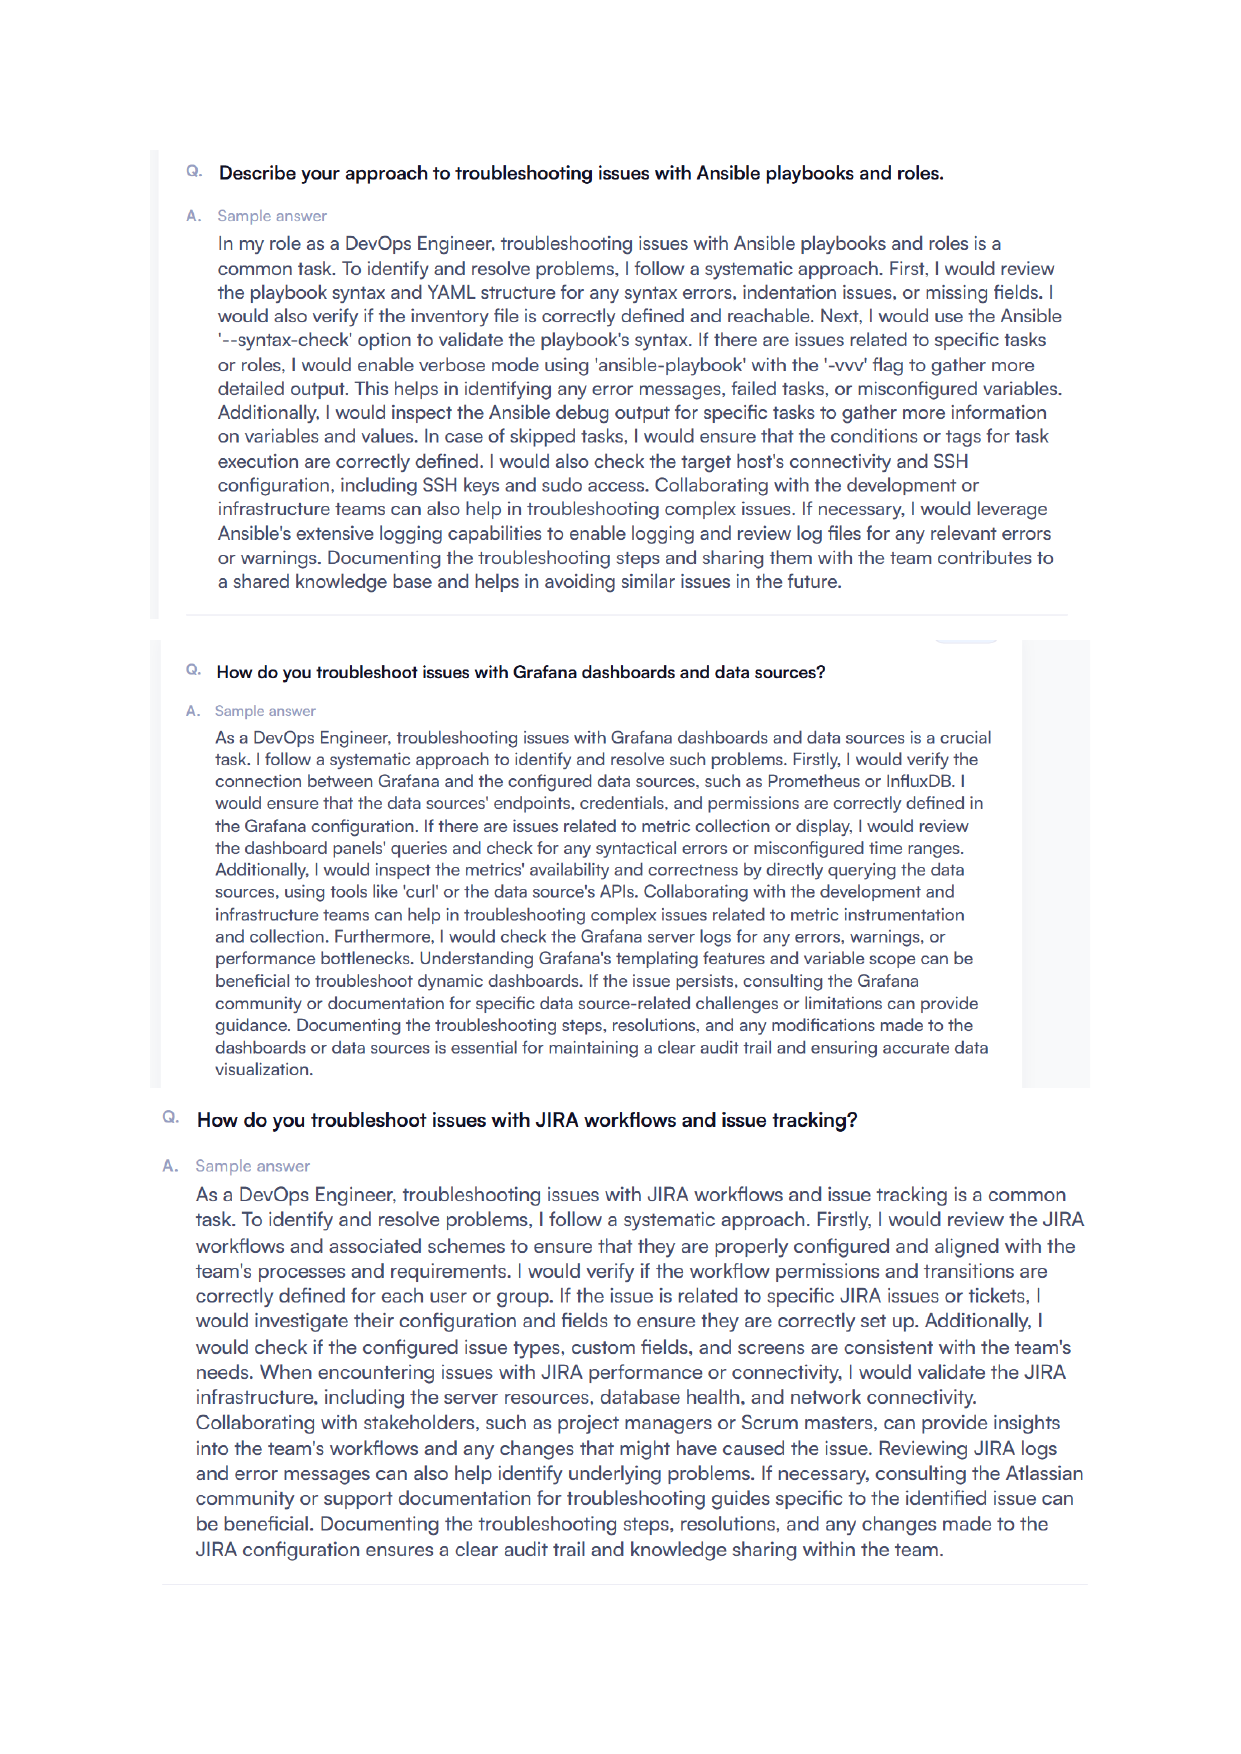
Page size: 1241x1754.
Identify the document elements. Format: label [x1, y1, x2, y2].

picture [150, 640, 1091, 1088]
picture [150, 1109, 1091, 1589]
picture [150, 150, 1091, 619]
